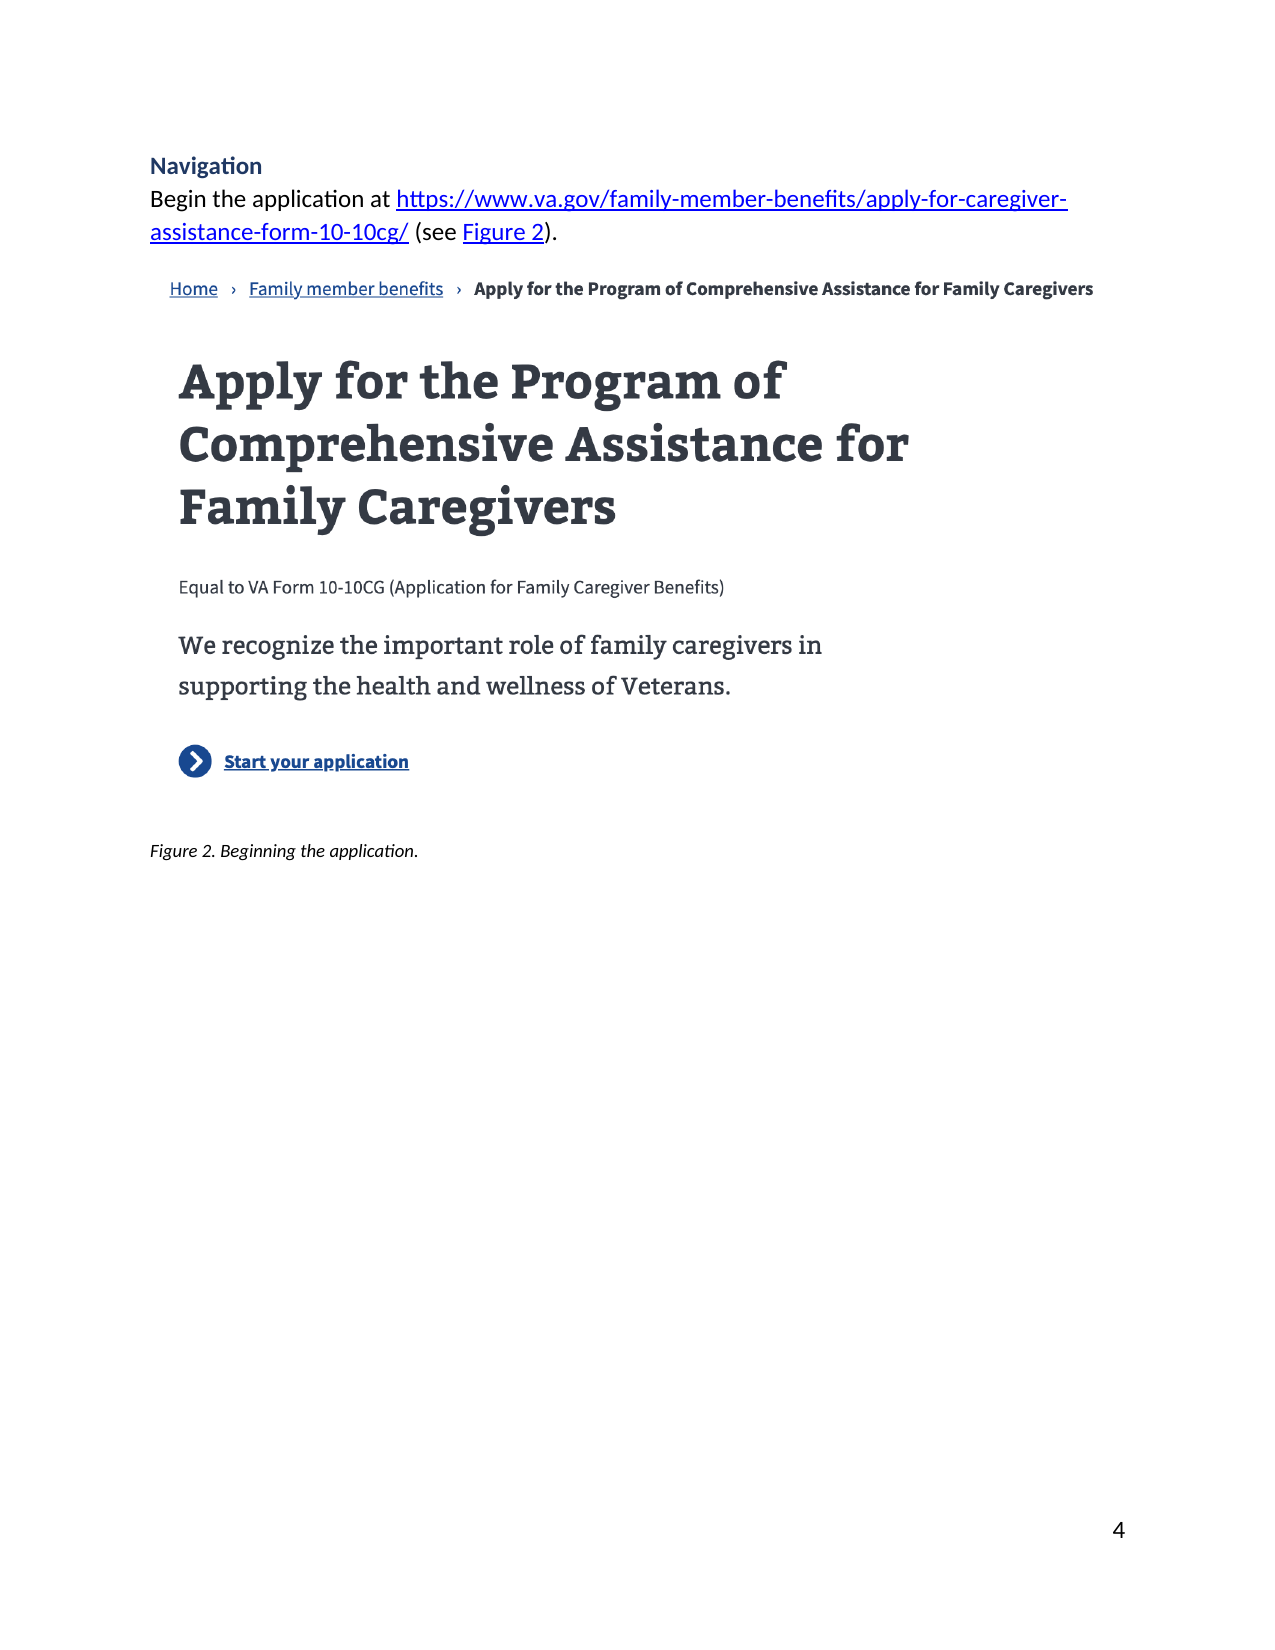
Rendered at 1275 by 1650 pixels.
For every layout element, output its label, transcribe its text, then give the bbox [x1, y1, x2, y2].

text Begin the application at https://www.va.gov/family-member-benefits/apply-for-caregiver-assistance-form-10-10cg/ (see Figure 2). Figure 2. Beginning the application. [150, 183, 1125, 248]
picture [150, 248, 1125, 805]
text Begin the application at https://www.va.gov/family-member-benefits/apply-for-caregiver-assistance-form-10-10cg/ (see Figure 2). Figure 2. Beginning the application. [150, 805, 1125, 895]
subtitle Navigation [150, 150, 1125, 181]
